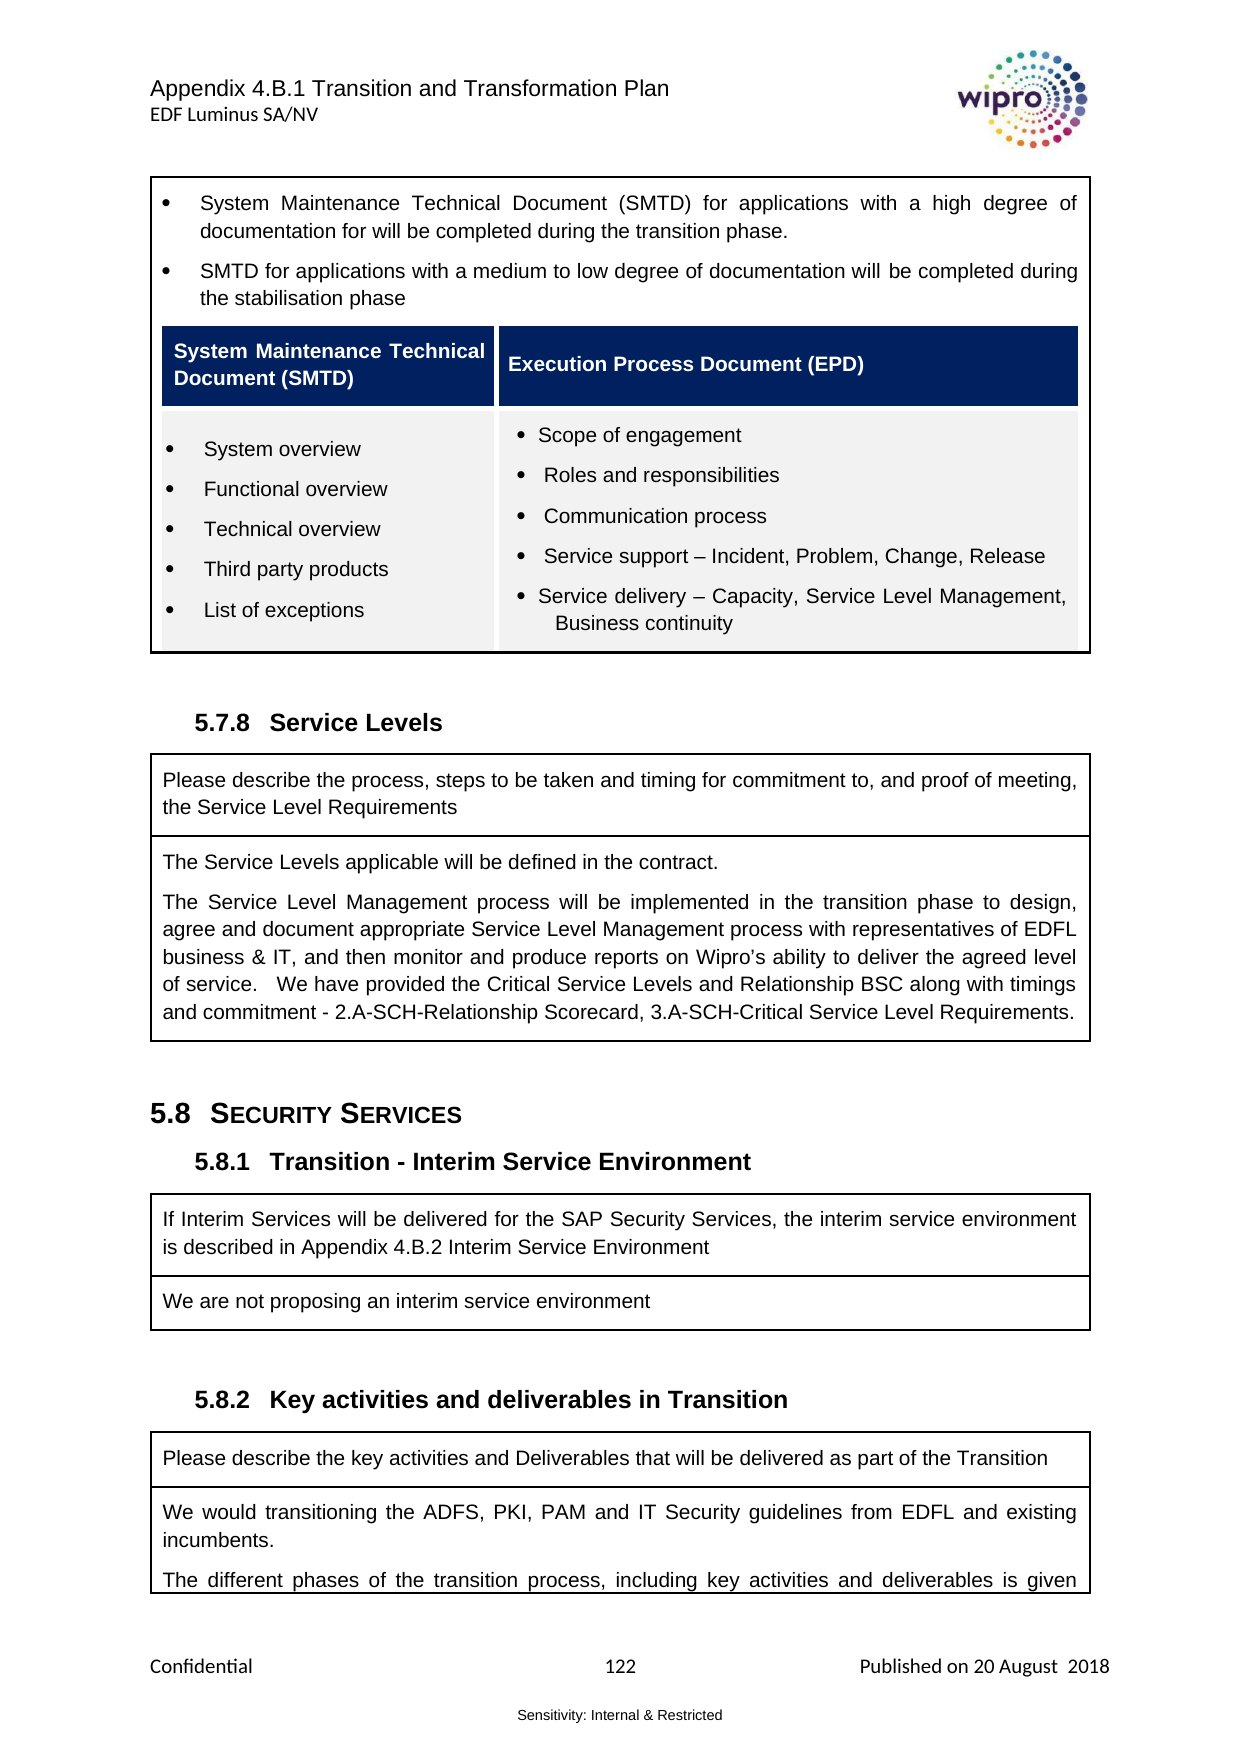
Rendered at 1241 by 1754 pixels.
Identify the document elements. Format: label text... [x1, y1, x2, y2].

picture [943, 48, 1091, 151]
subtitle Key activities and deliverables in Transition [194, 1386, 1090, 1414]
subtitle Transition - Interim Service Environment [194, 1147, 1090, 1176]
subtitle Service Levels [194, 708, 1090, 736]
subtitle Security Services [150, 1096, 1090, 1129]
table_header Please describe the process, steps to be taken and timing for commitment to, and proof of meeting, the Service Level Requirements [152, 755, 1089, 835]
table_header Please describe the key activities and Deliverables that will be delivered as part of the Transition [152, 1433, 1089, 1486]
table_cell We are not proposing an interim service environment [152, 1277, 1089, 1329]
table_cell The Service Levels applicable will be defined in the contract. The Service Level Management process will be implemented in the transition phase to design, agree and document appropriate Service Level Management process with representatives of EDFL business & IT, and then monitor and produce reports on Wipro’s ability to deliver the agreed level of service. We have provided the Critical Service Levels and Relationship BSC along with timings and commitment - 2.A-SCH-Relationship Scorecard, 3.A-SCH-Critical Service Level Requirements. [152, 837, 1089, 1040]
table_header If Interim Services will be delivered for the SAP Security Services, the interim service environment is described in Appendix 4.B.2 Interim Service Environment [152, 1195, 1089, 1275]
